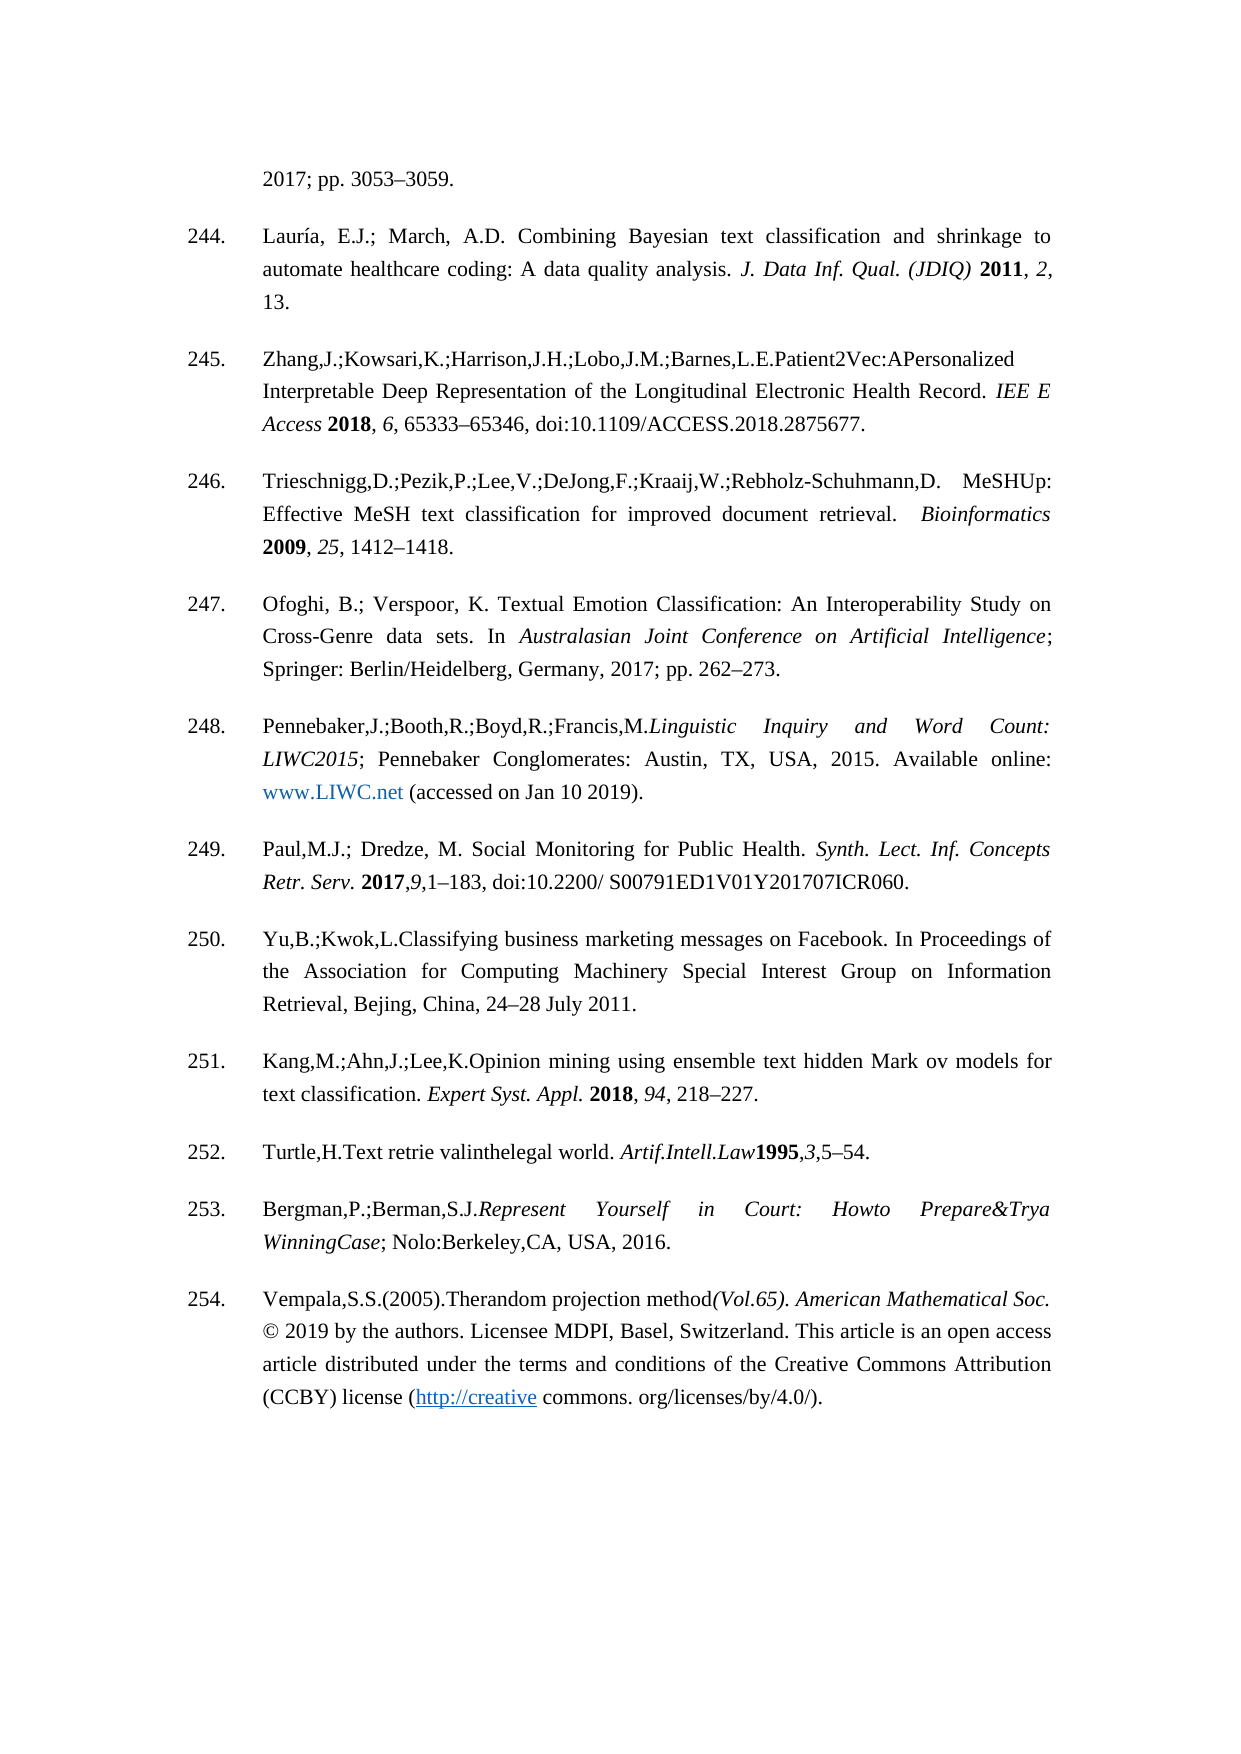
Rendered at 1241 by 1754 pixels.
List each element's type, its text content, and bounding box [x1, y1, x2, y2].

list Kang,M.;Ahn,J.;Lee,K.Opinion mining using ensemble text hidden Mark ov models for text classification. Expert Syst. Appl. 2018, 94, 218–227. [187, 1044, 1053, 1109]
list Vempala,S.S.(2005).Therandom projection method(Vol.65). American Mathematical Soc. © 2019 by the authors. Licensee MDPI, Basel, Switzerland. This article is an open access article distributed under the terms and conditions of the Creative Commons Attribution (CCBY) license (http://creative commons. org/licenses/by/4.0/). [187, 1282, 1053, 1412]
list Ofoghi, B.; Verspoor, K. Textual Emotion Classification: An Interoperability Study on Cross-Genre data sets. In Australasian Joint Conference on Artificial Intelligence; Springer: Berlin/Heidelberg, Germany, 2017; pp. 262–273. [187, 587, 1053, 684]
list Trieschnigg,D.;Pezik,P.;Lee,V.;DeJong,F.;Kraaij,W.;Rebholz-Schuhmann,D. MeSHUp: Effective MeSH text classification for improved document retrieval. Bioinformatics 2009, 25, 1412–1418. [187, 464, 1053, 562]
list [187, 162, 1053, 194]
list Yu,B.;Kwok,L.Classifying business marketing messages on Facebook. In Proceedings of the Association for Computing Machinery Special Interest Group on Information Retrieval, Bejing, China, 24–28 July 2011. [187, 922, 1053, 1019]
list Paul,M.J.; Dredze, M. Social Monitoring for Public Health. Synth. Lect. Inf. Concepts Retr. Serv. 2017,9,1–183, doi:10.2200/ S00791ED1V01Y201707ICR060. [187, 832, 1053, 897]
list Pennebaker,J.;Booth,R.;Boyd,R.;Francis,M.Linguistic Inquiry and Word Count: LIWC2015; Pennebaker Conglomerates: Austin, TX, USA, 2015. Available online: www.LIWC.net (accessed on Jan 10 2019). [187, 709, 1053, 807]
list Zhang,J.;Kowsari,K.;Harrison,J.H.;Lobo,J.M.;Barnes,L.E.Patient2Vec:APersonalized Interpretable Deep Representation of the Longitudinal Electronic Health Record. IEE E Access 2018, 6, 65333–65346, doi:10.1109/ACCESS.2018.2875677. [187, 342, 1053, 439]
list Bergman,P.;Berman,S.J.Represent Yourself in Court: Howto Prepare&Trya WinningCase; Nolo:Berkeley,CA, USA, 2016. [187, 1192, 1053, 1257]
list Lauría, E.J.; March, A.D. Combining Bayesian text classification and shrinkage to automate healthcare coding: A data quality analysis. J. Data Inf. Qual. (JDIQ) 2011, 2, 13. [187, 219, 1053, 317]
list Turtle,H.Text retrie valinthelegal world. Artif.Intell.Law1995,3,5–54. [187, 1134, 1053, 1167]
